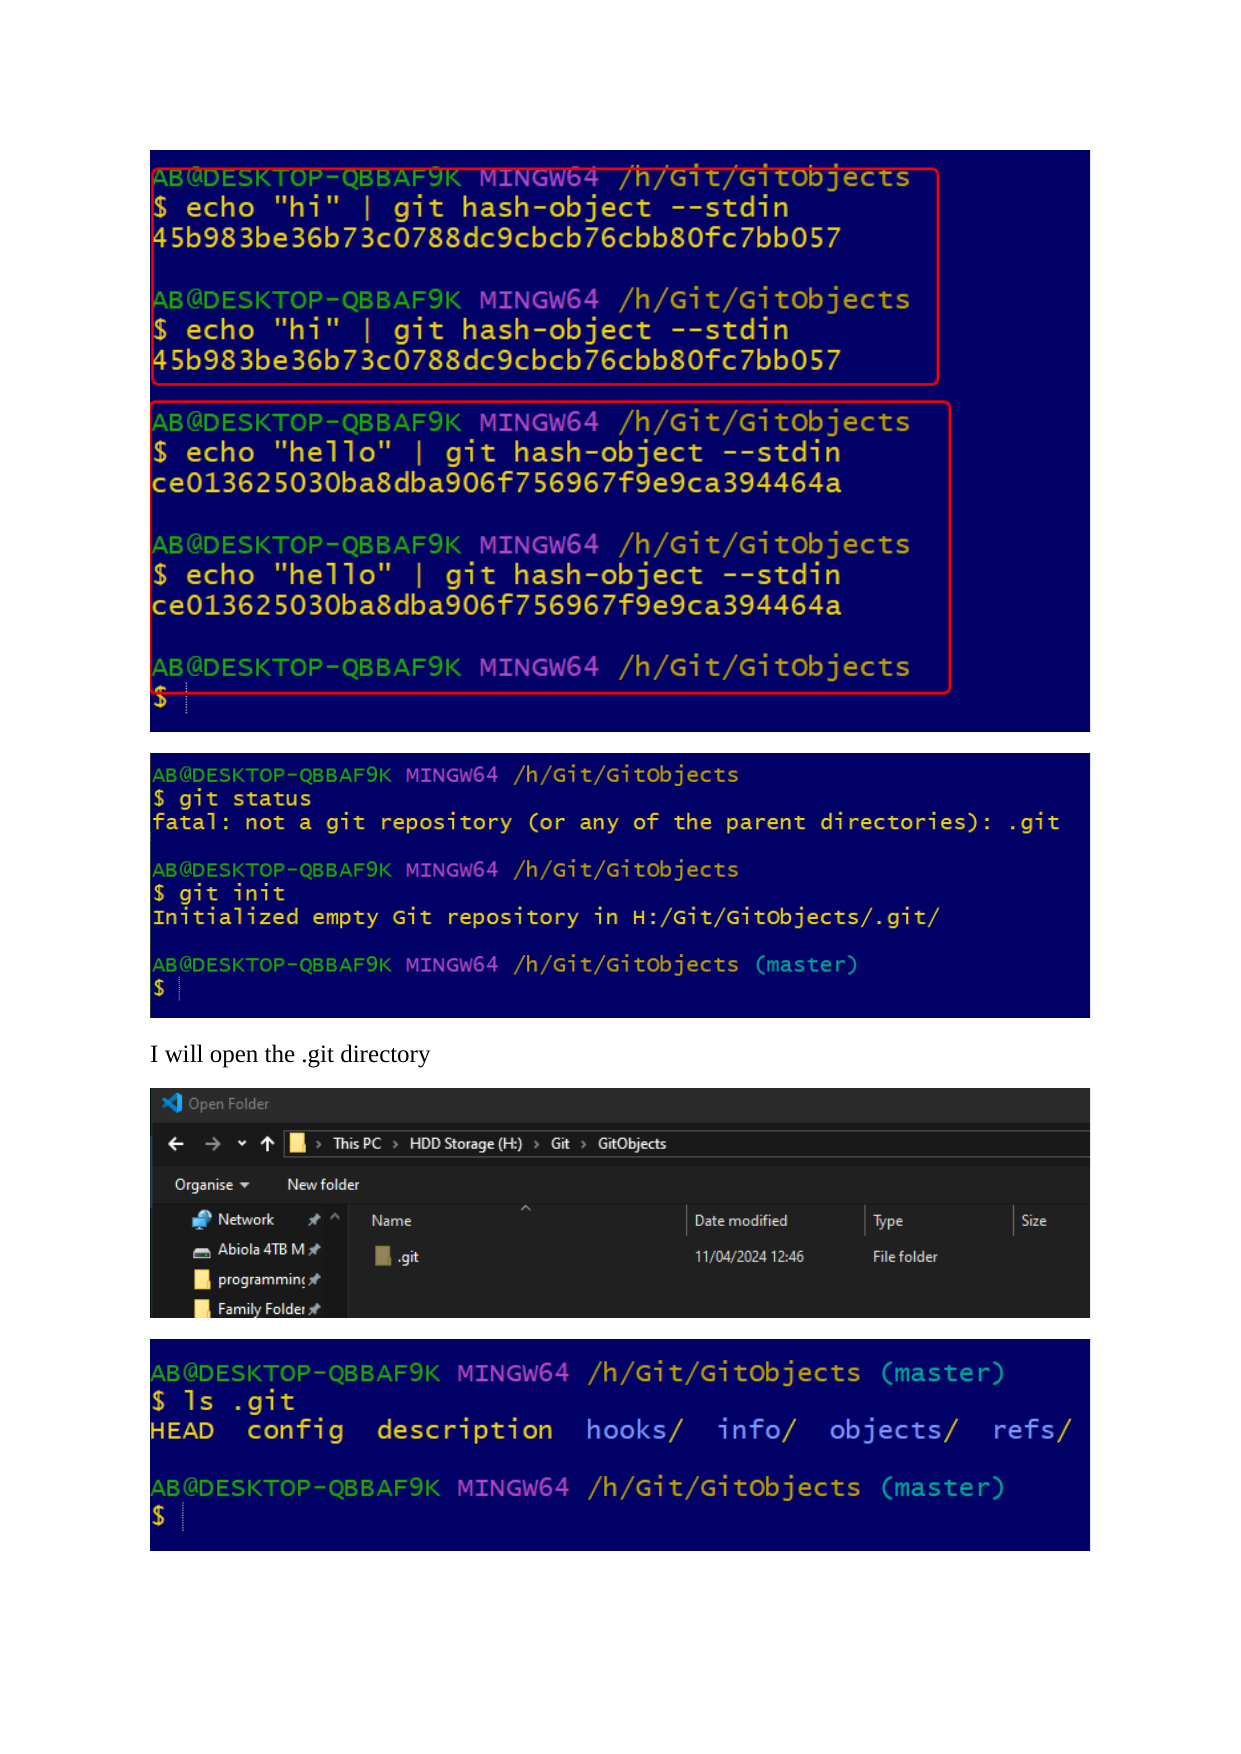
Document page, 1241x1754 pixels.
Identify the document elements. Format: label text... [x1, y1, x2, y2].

picture [150, 1339, 1091, 1551]
picture [150, 150, 1091, 732]
picture [150, 1088, 1091, 1318]
picture [150, 753, 1091, 1018]
text I will open the .git directory [150, 1039, 1090, 1068]
